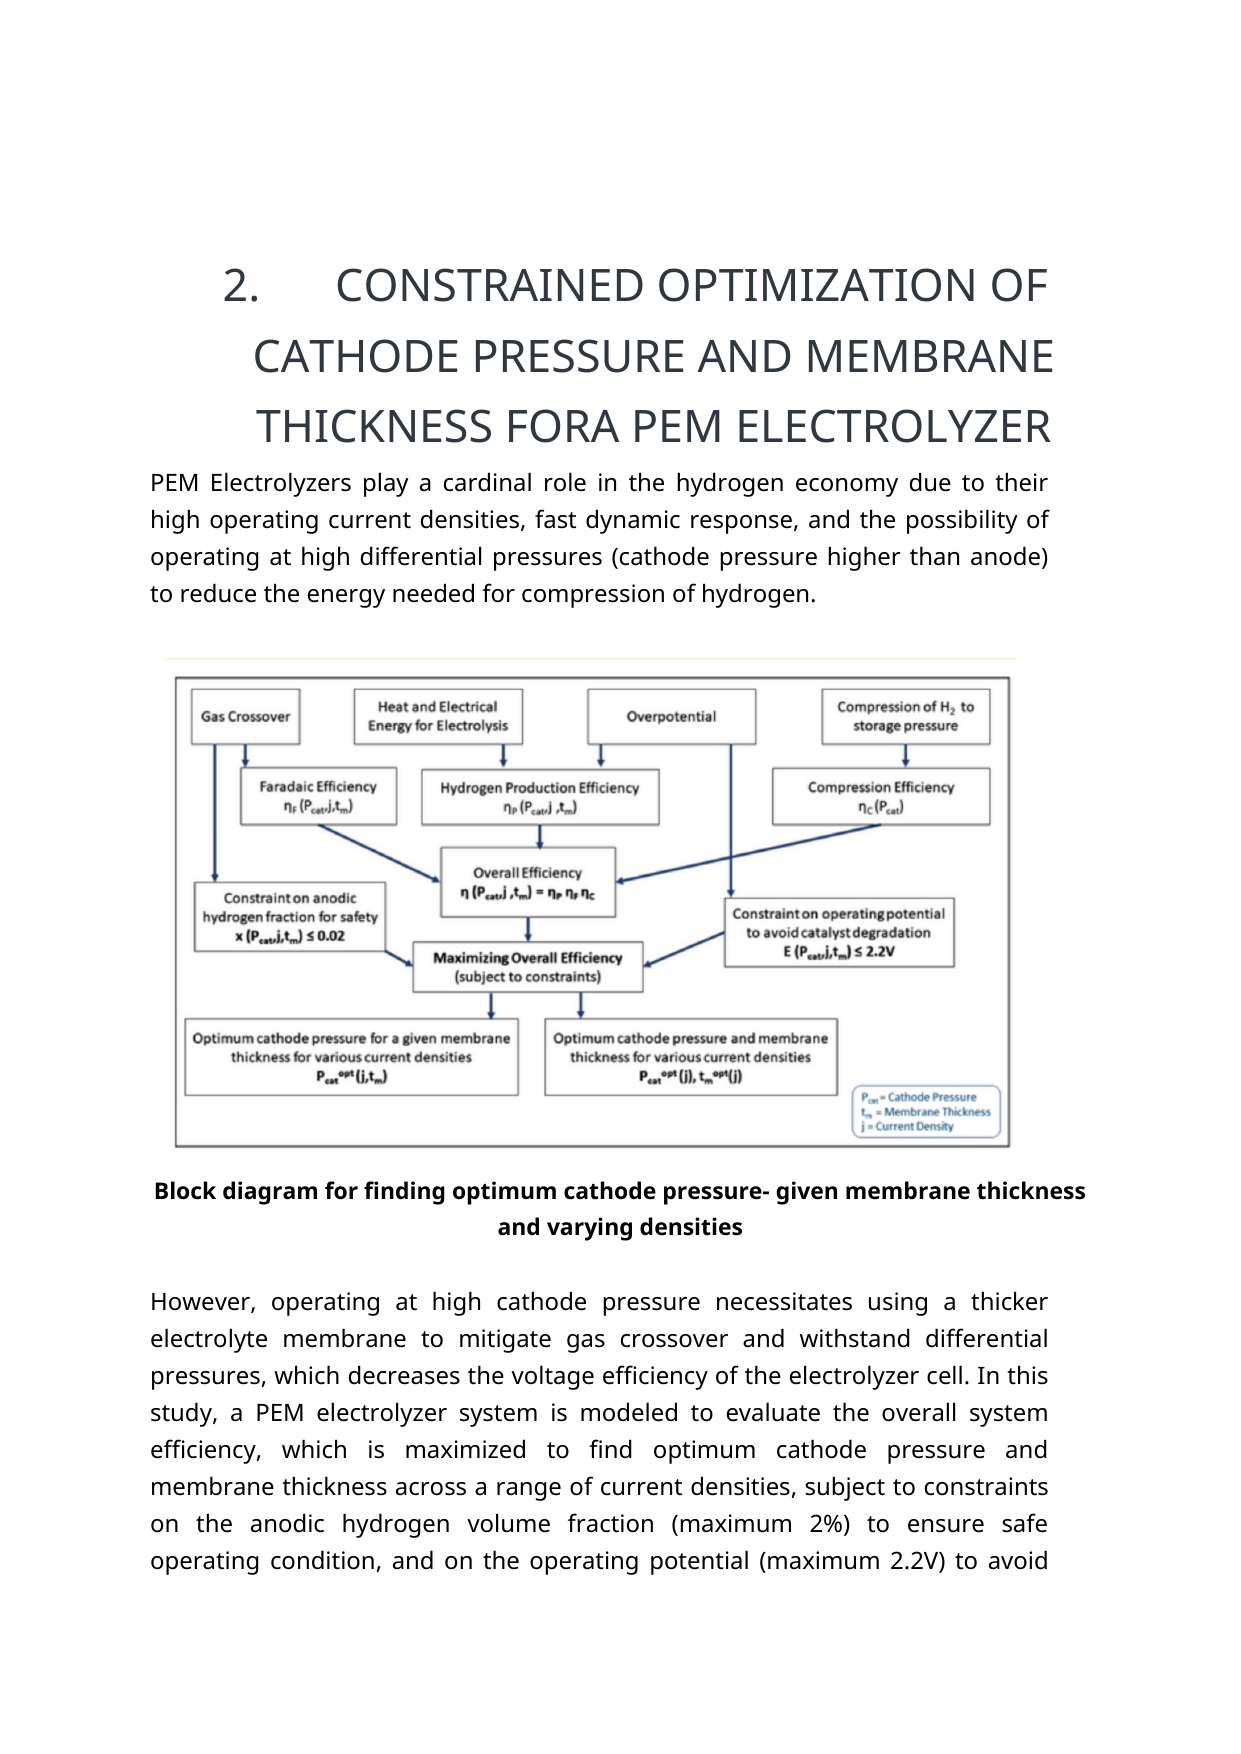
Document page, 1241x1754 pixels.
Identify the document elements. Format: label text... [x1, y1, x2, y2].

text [150, 1284, 1050, 1576]
subtitle CONSTRAINED OPTIMIZATION OF CATHODE PRESSURE AND MEMBRANE THICKNESS FORA PEM ELECTROLYZER [187, 253, 1083, 456]
picture [165, 658, 1017, 1155]
text PEM Electrolyzers play a cardinal role in the hydrogen economy due to their high operating current densities, fast dynamic response, and the possibility of operating at high differential pressures (cathode pressure higher than anode) to reduce the energy needed for compression of hydrogen. [150, 466, 1050, 609]
